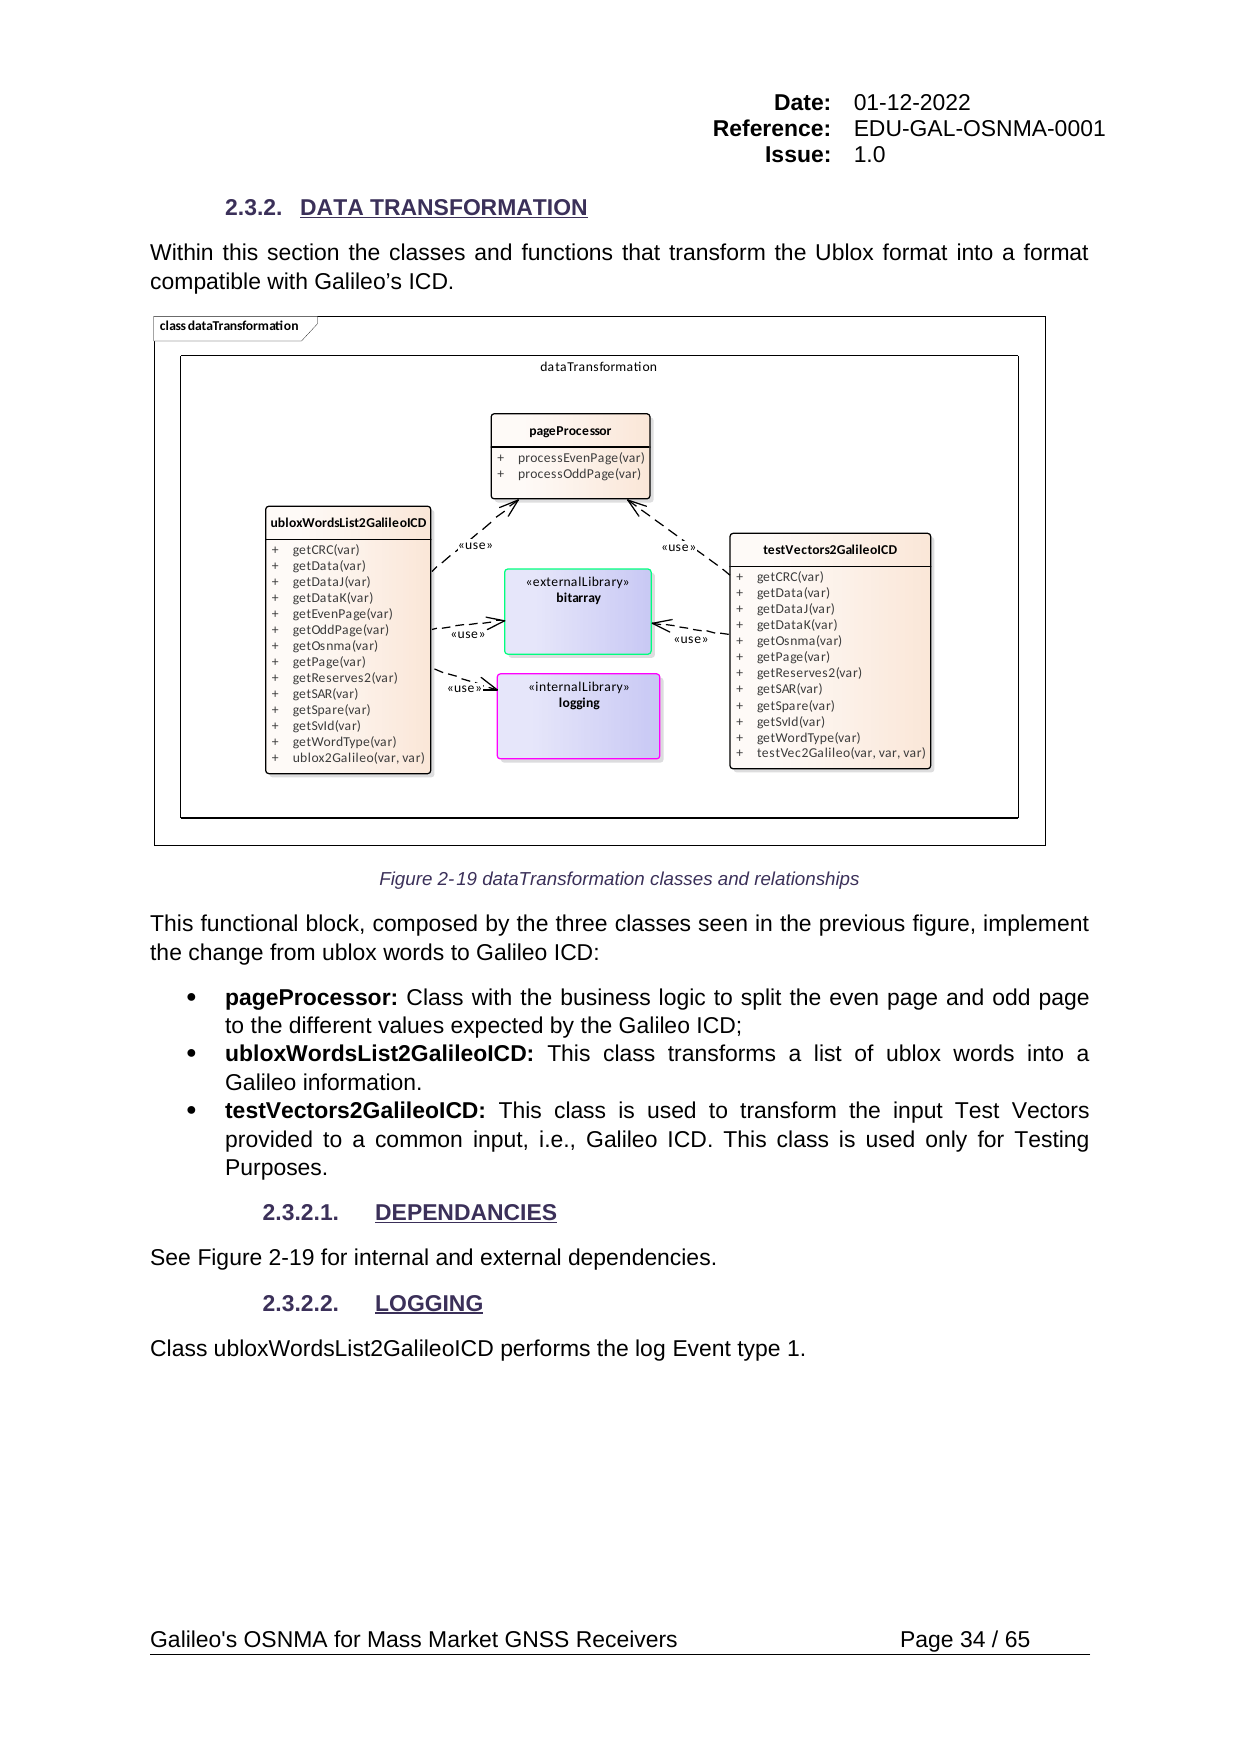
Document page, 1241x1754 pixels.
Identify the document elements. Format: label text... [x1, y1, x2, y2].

subtitle Dependancies [262, 1199, 1090, 1226]
list ubloxWordsList2GalileoICD: This class transforms a list of ublox words into a Galileo information. [187, 1040, 1090, 1095]
text Within this section the classes and functions that transform the Ublox format into a format compatible with Galileo’s ICD. [150, 239, 1090, 294]
list pageProcessor: Class with the business logic to split the even page and odd page to the different values expected by the Galileo ICD; [187, 983, 1090, 1038]
text This functional block, composed by the three classes seen in the previous figure, implement the change from ublox words to Galileo ICD: [150, 910, 1090, 965]
text Class ubloxWordsList2GalileoICD performs the log Event type 1. [150, 1334, 1090, 1361]
subtitle Logging [262, 1289, 1090, 1316]
list testVectors2GalileoICD: This class is used to transform the input Test Vectors provided to a common input, i.e., Galileo ICD. This class is used only for Testing Purposes. [187, 1097, 1090, 1181]
subtitle Data Transformation [225, 194, 1090, 220]
